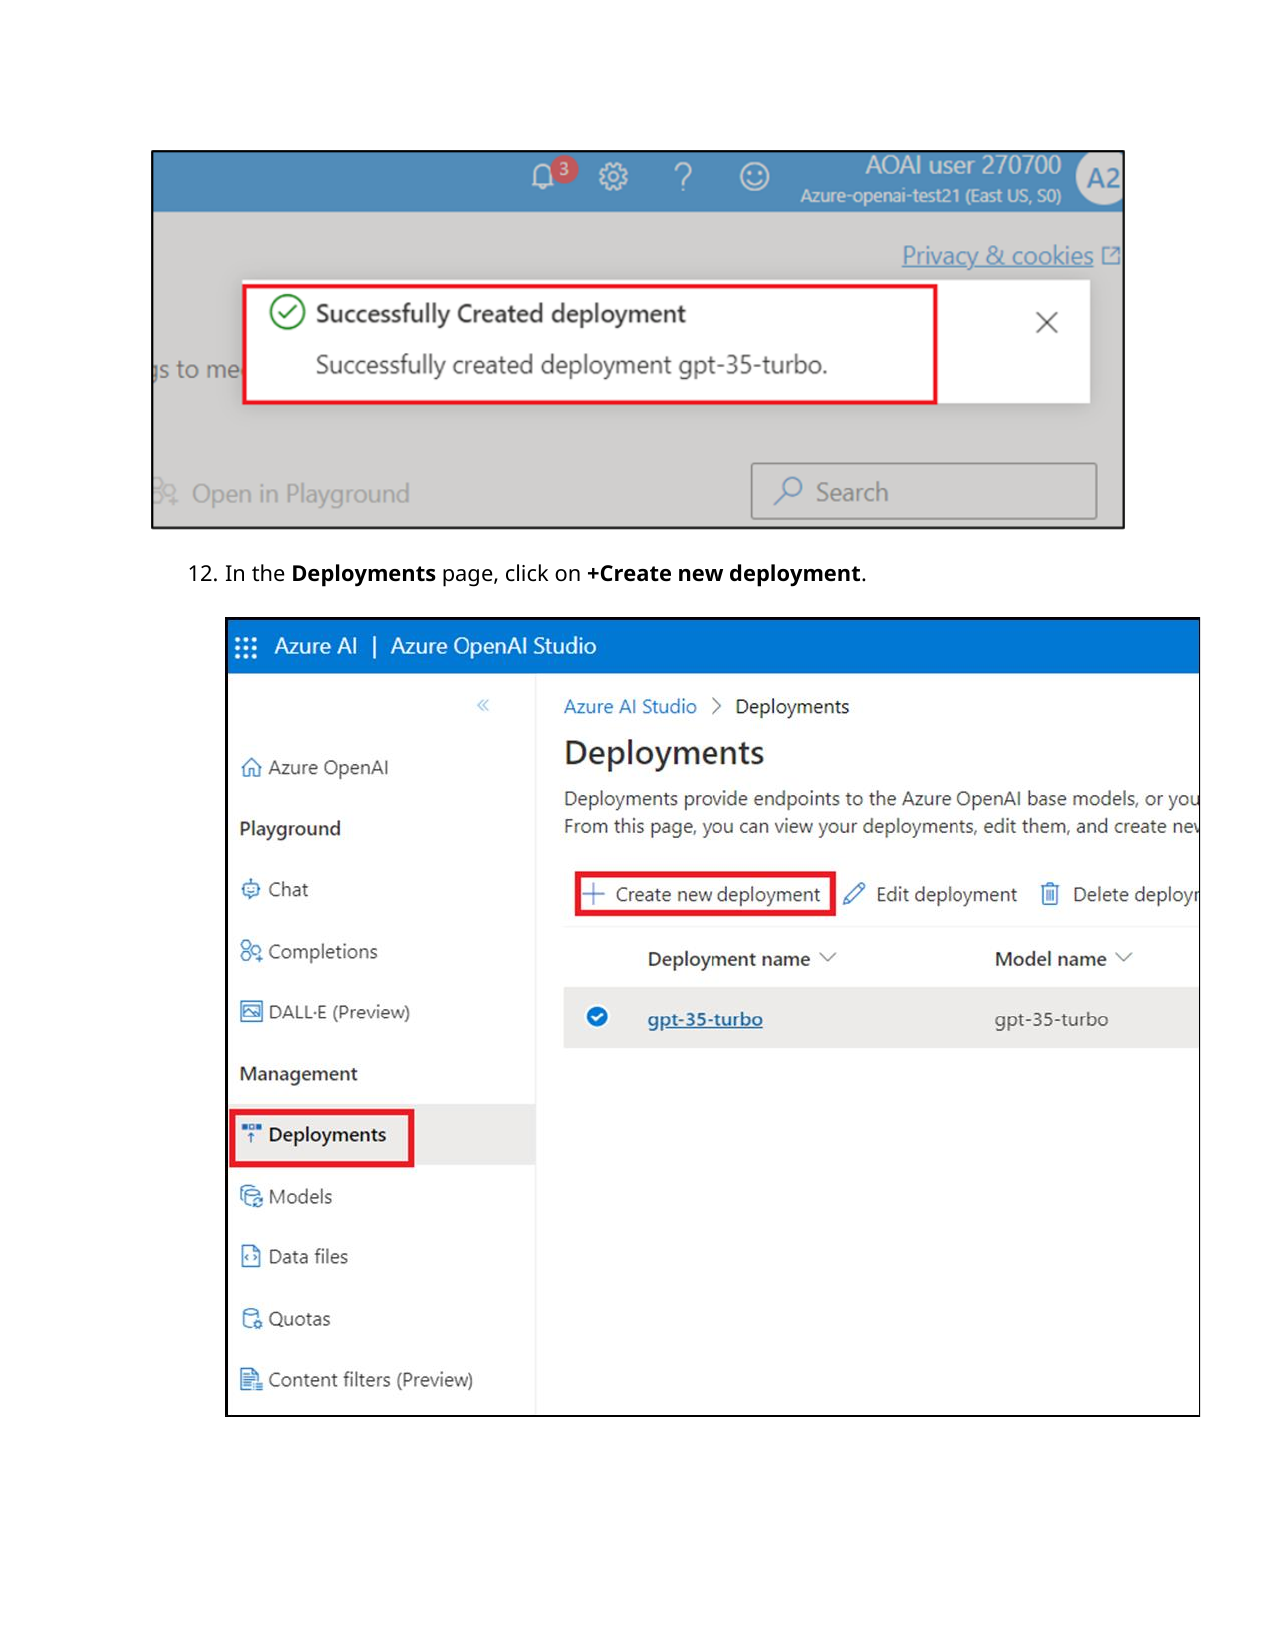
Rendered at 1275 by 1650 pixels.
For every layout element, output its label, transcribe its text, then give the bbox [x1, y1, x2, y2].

list In the Deployments page, click on +Create new deployment. [187, 558, 1125, 588]
picture [225, 617, 1200, 1417]
picture [150, 150, 1125, 530]
